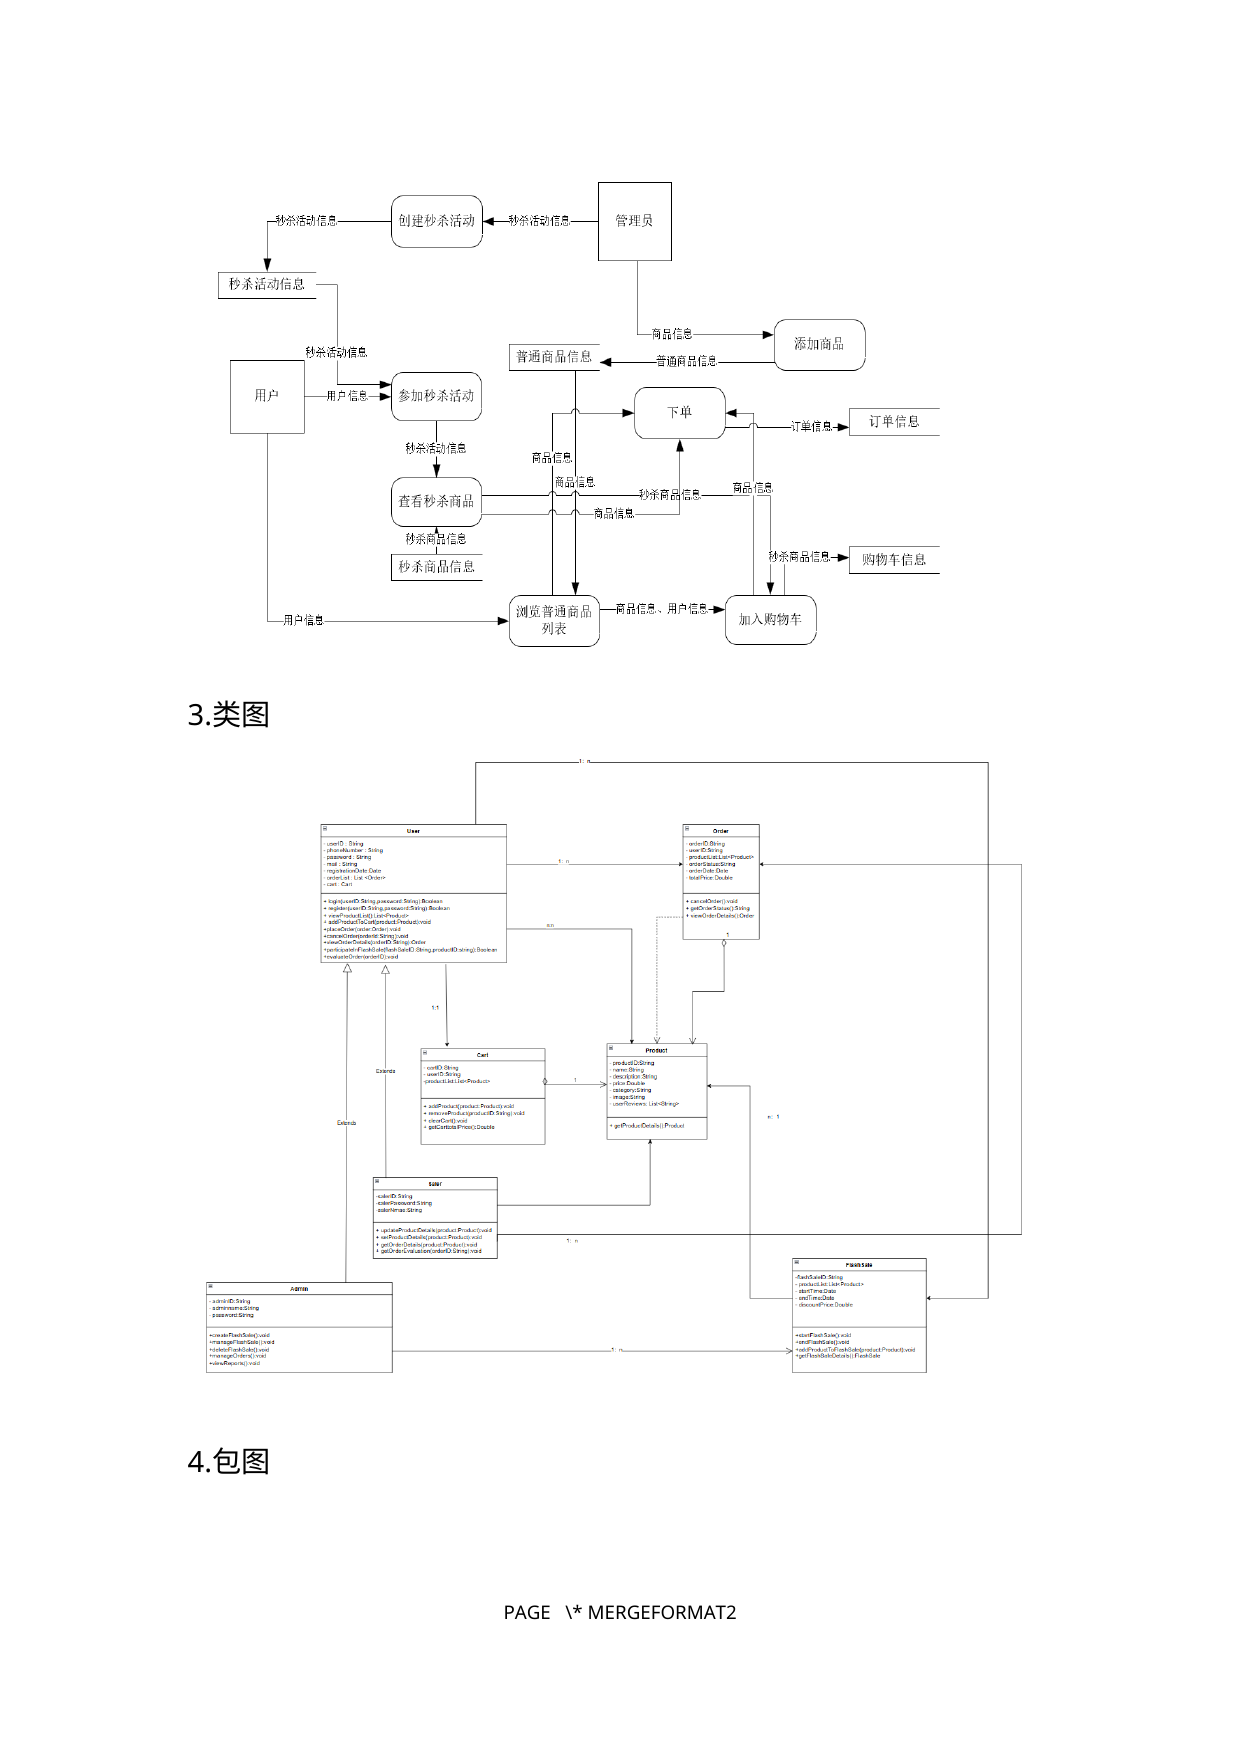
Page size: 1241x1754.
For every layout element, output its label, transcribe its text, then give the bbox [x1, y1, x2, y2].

picture [187, 171, 983, 668]
picture [187, 750, 1053, 1422]
text 4.包图 [187, 1427, 1053, 1492]
text 3.类图 [187, 680, 1053, 745]
